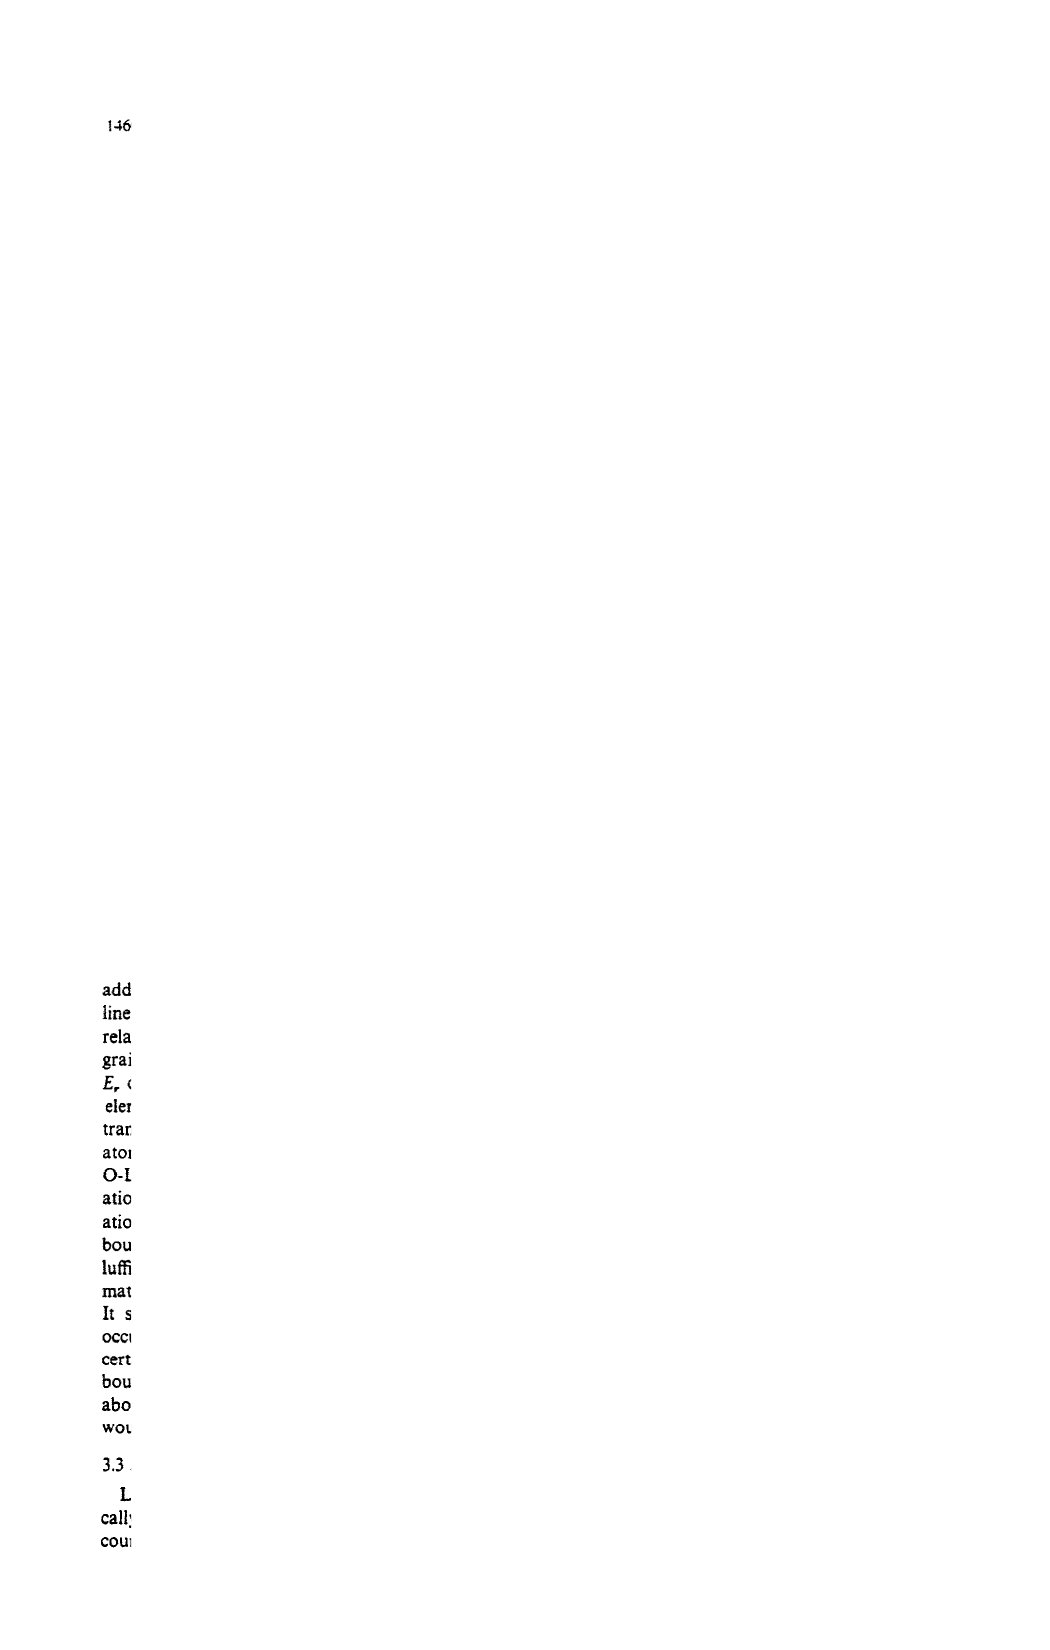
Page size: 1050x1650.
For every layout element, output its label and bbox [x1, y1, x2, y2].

picture [18, 0, 132, 1650]
